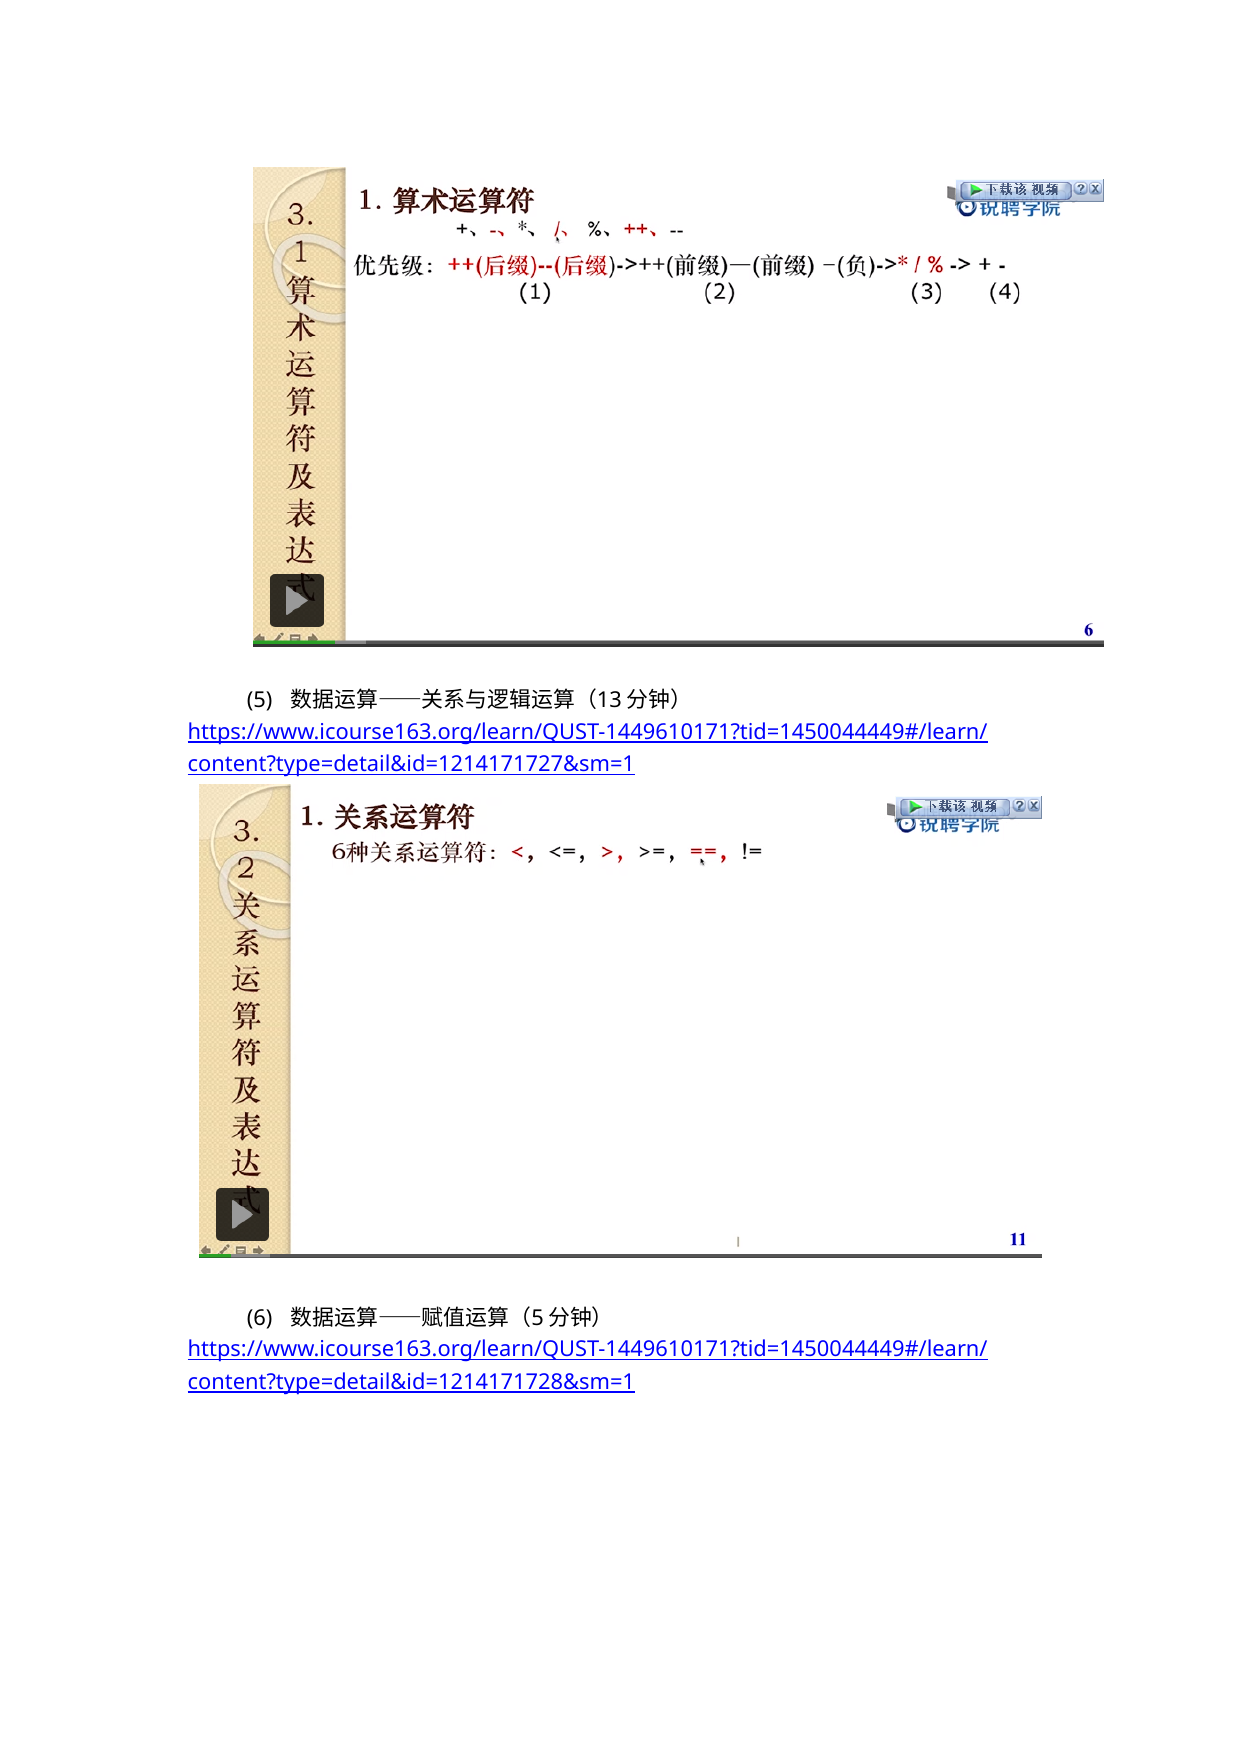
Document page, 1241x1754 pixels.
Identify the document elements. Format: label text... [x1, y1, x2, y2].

text https://www.icourse163.org/learn/QUST-1449610171?tid=1450044449#/learn/content?type=detail&id=1214171727&sm=1 [187, 714, 1053, 779]
list 数据运算——关系与逻辑运算（13分钟） [247, 682, 1053, 714]
picture [246, 162, 1112, 649]
list 数据运算——赋值运算（5分钟） [247, 1299, 1053, 1332]
text https://www.icourse163.org/learn/QUST-1449610171?tid=1450044449#/learn/content?type=detail&id=1214171728&sm=1 [187, 1332, 1053, 1397]
picture [187, 779, 1053, 1265]
